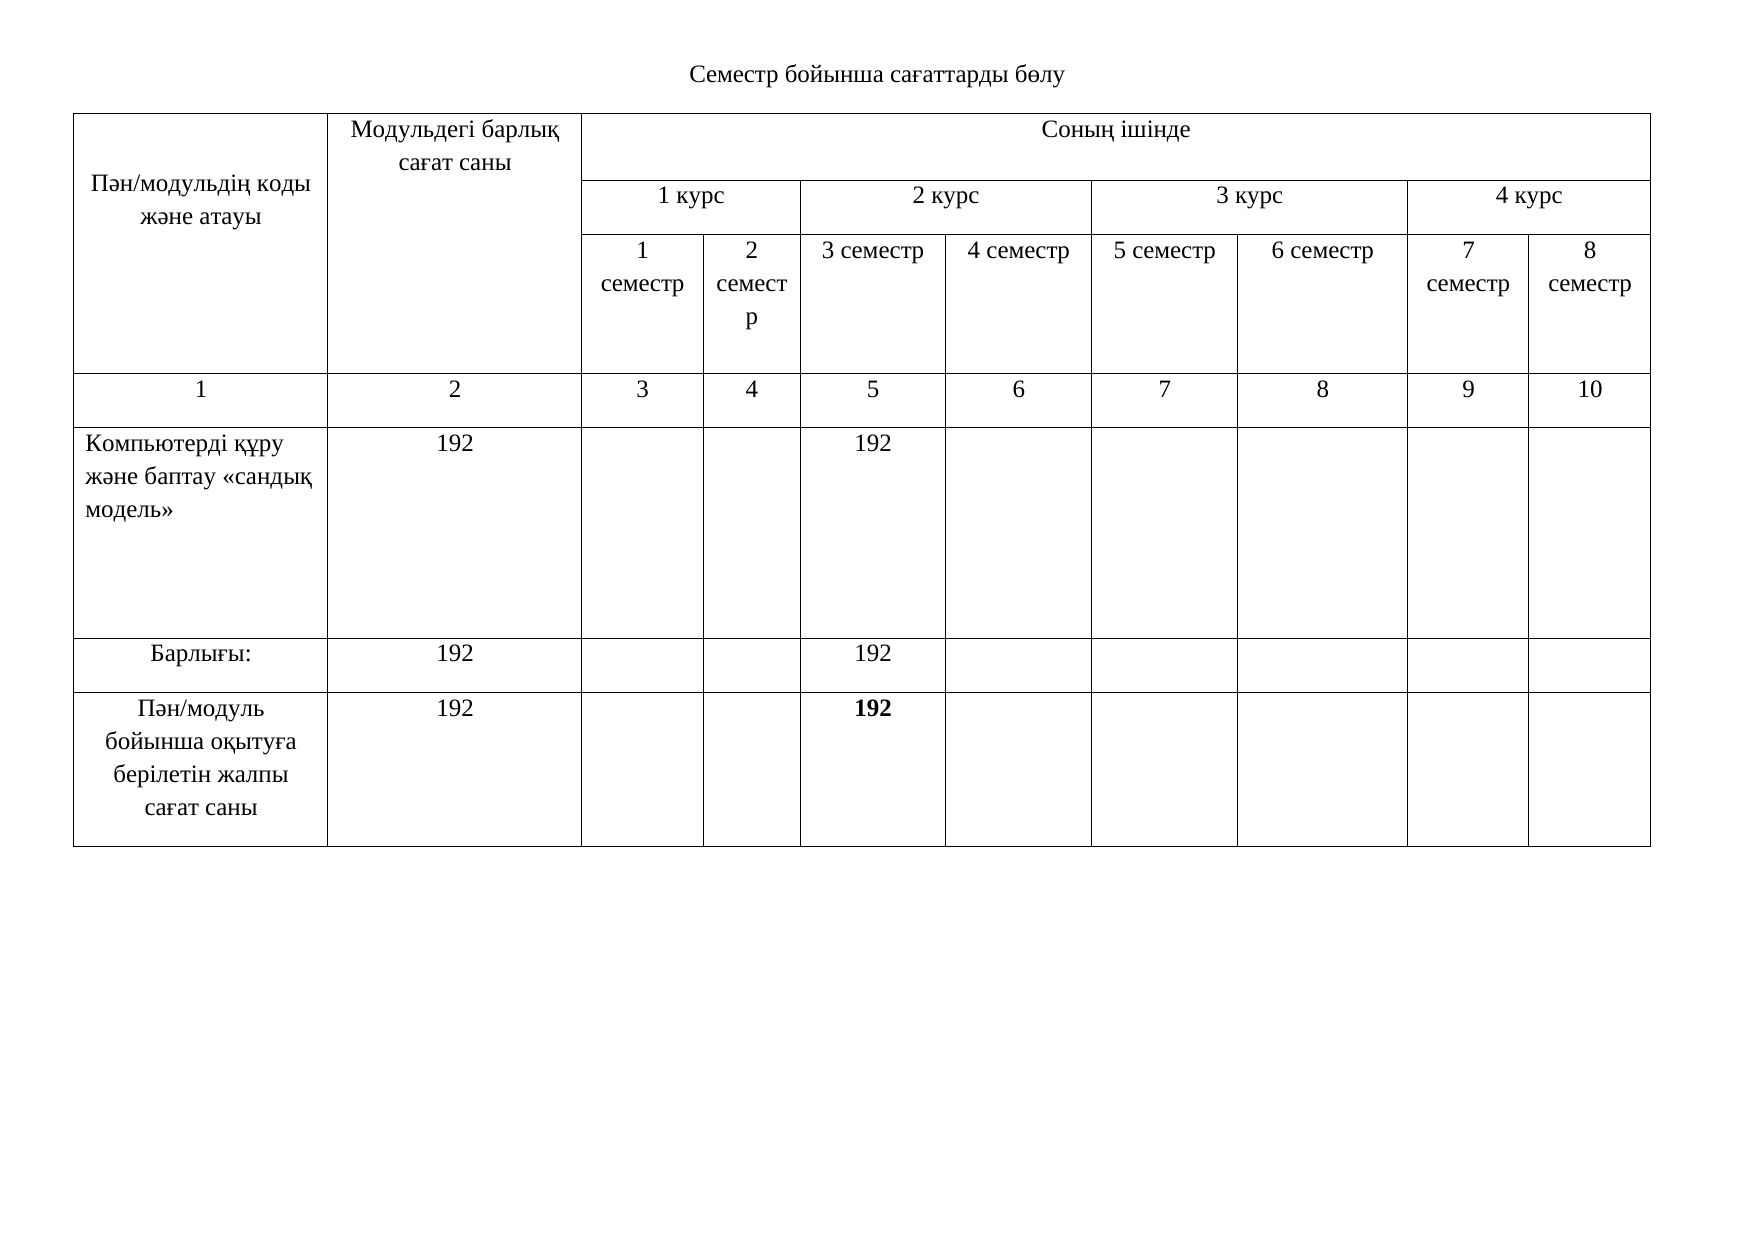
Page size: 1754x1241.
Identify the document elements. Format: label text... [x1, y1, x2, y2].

table_cell [946, 693, 1091, 846]
table_cell 5 [801, 374, 945, 427]
table_cell [1238, 639, 1407, 692]
table_cell 1 семестр [582, 235, 703, 373]
table_header Модульдегі барлық сағат саны [328, 114, 581, 373]
table_cell [1408, 639, 1528, 692]
table_cell [582, 693, 703, 846]
table_cell 192 [328, 693, 581, 846]
table_cell Компьютерді құру және баптау «сандық модель» [74, 428, 327, 637]
table_cell Пән/модуль бойынша оқытуға берілетін жалпы сағат саны [74, 693, 327, 846]
table_cell 4 семестр [946, 235, 1091, 373]
table_cell [582, 639, 703, 692]
table_cell [582, 428, 703, 637]
table_cell [1092, 639, 1237, 692]
table_cell 3 курс [1092, 181, 1407, 234]
table_cell [1529, 639, 1650, 692]
table_cell 8 [1238, 374, 1407, 427]
table_cell 9 [1408, 374, 1528, 427]
table_cell 192 [801, 639, 945, 692]
table_cell [946, 639, 1091, 692]
table_cell 2 семестр [704, 235, 800, 373]
table_cell [704, 639, 800, 692]
table_cell [1238, 428, 1407, 637]
table_cell 8 семестр [1529, 235, 1650, 373]
text Семестр бойынша сағаттарды бөлу [59, 59, 1695, 88]
table_cell [1529, 428, 1650, 637]
table_cell 2 курс [801, 181, 1091, 234]
table_header Пән/модульдің коды және атауы [74, 114, 327, 373]
table_cell 6 семестр [1238, 235, 1407, 373]
table_cell 7 [1092, 374, 1237, 427]
table_cell [1092, 428, 1237, 637]
table_cell 3 [582, 374, 703, 427]
table_cell 2 [328, 374, 581, 427]
table_cell Барлығы: [74, 639, 327, 692]
table_cell 192 [328, 639, 581, 692]
table_cell [1238, 693, 1407, 846]
table_cell [1408, 693, 1528, 846]
table_cell 1 курс [582, 181, 800, 234]
table_cell 3 семестр [801, 235, 945, 373]
table_cell 7 семестр [1408, 235, 1528, 373]
table_header Соның ішінде [582, 114, 1650, 179]
table_cell 1 [74, 374, 327, 427]
table_cell 4 [704, 374, 800, 427]
table_cell 192 [801, 693, 945, 846]
table_cell 192 [801, 428, 945, 637]
table_cell 192 [328, 428, 581, 637]
table_cell [704, 693, 800, 846]
table_cell [1408, 428, 1528, 637]
table_cell 6 [946, 374, 1091, 427]
table_cell [946, 428, 1091, 637]
table_cell [1092, 693, 1237, 846]
table_cell 10 [1529, 374, 1650, 427]
table_cell 5 семестр [1092, 235, 1237, 373]
table_cell 4 курс [1408, 181, 1650, 234]
table_cell [1529, 693, 1650, 846]
table_cell [704, 428, 800, 637]
